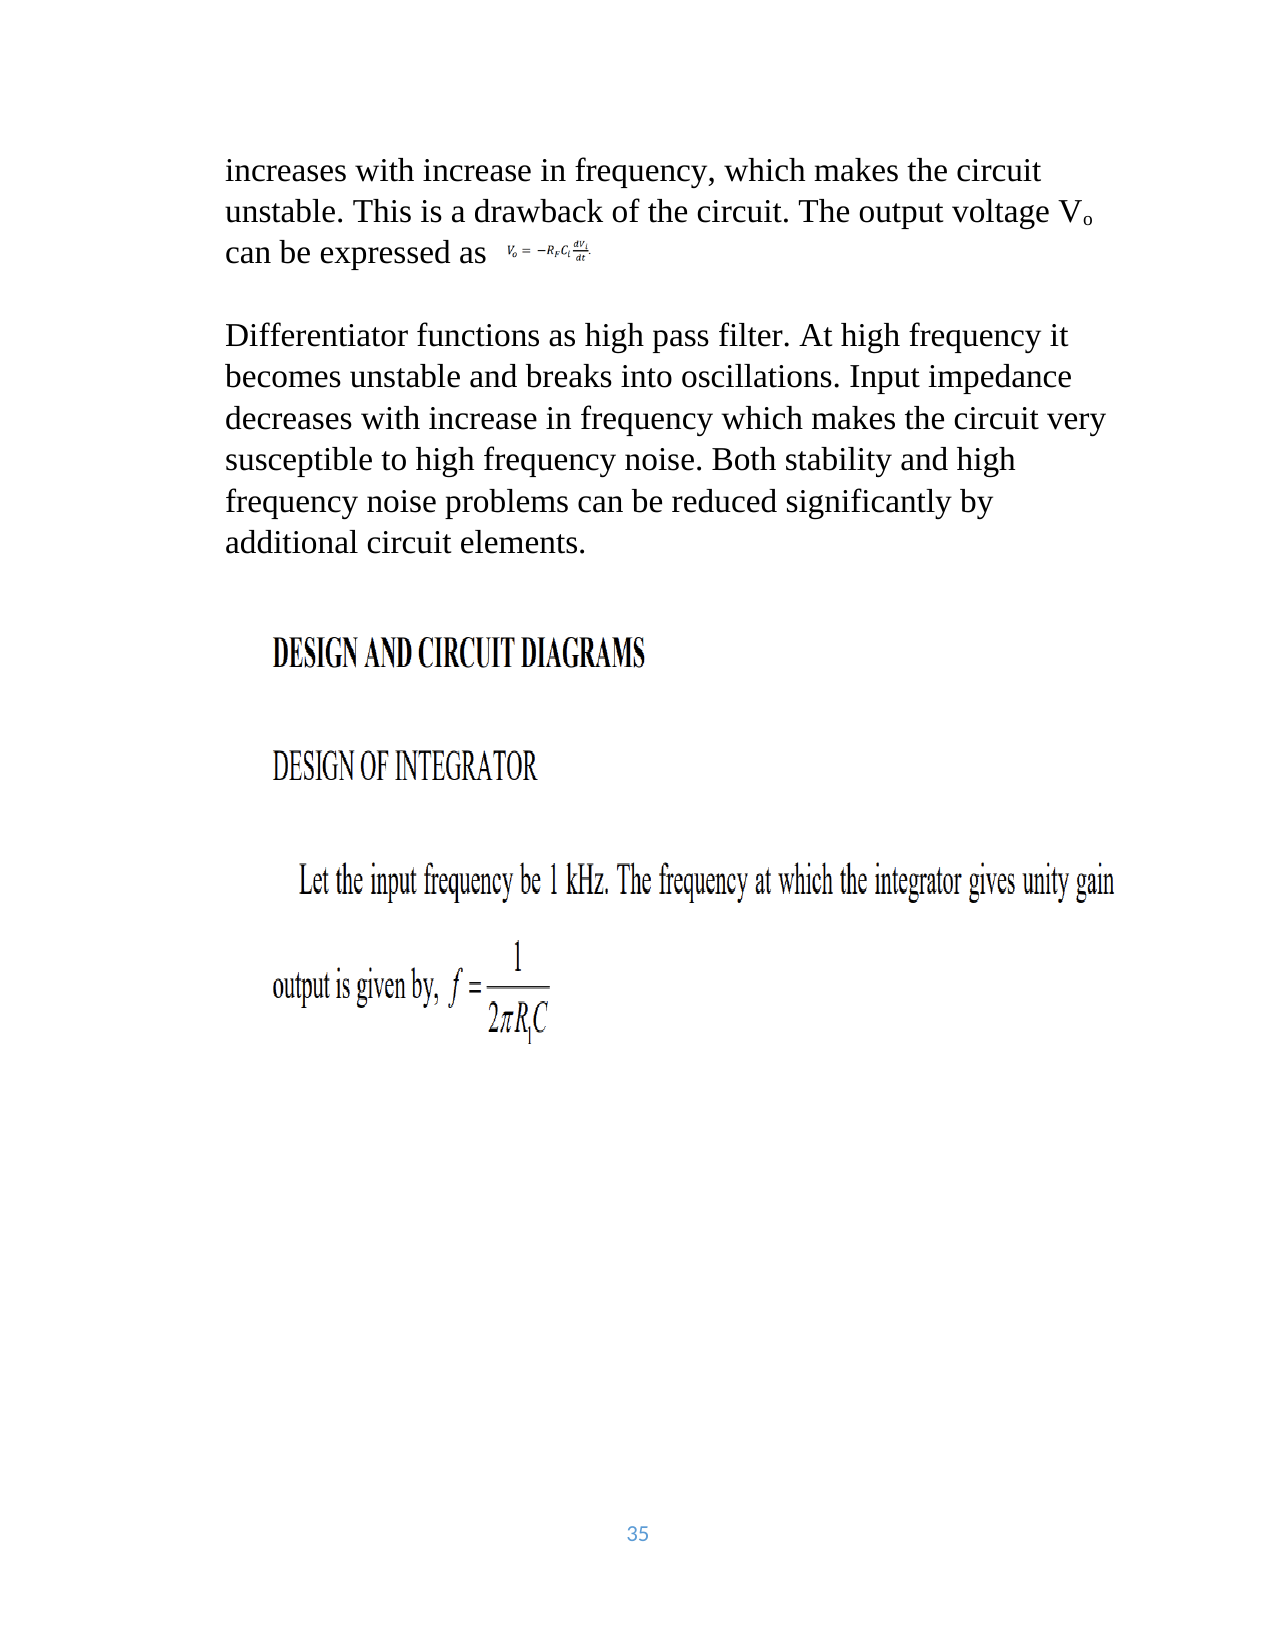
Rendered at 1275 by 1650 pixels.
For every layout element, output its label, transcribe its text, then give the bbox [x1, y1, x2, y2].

picture [225, 605, 1200, 1155]
picture [503, 235, 600, 264]
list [225, 150, 1125, 271]
list Differentiator functions as high pass filter. At high frequency it becomes unstable and breaks into oscillations. Input impedance decreases with increase in frequency which makes the circuit very susceptible to high frequency noise. Both stability and high frequency noise problems can be reduced significantly by additional circuit elements. [225, 315, 1125, 561]
